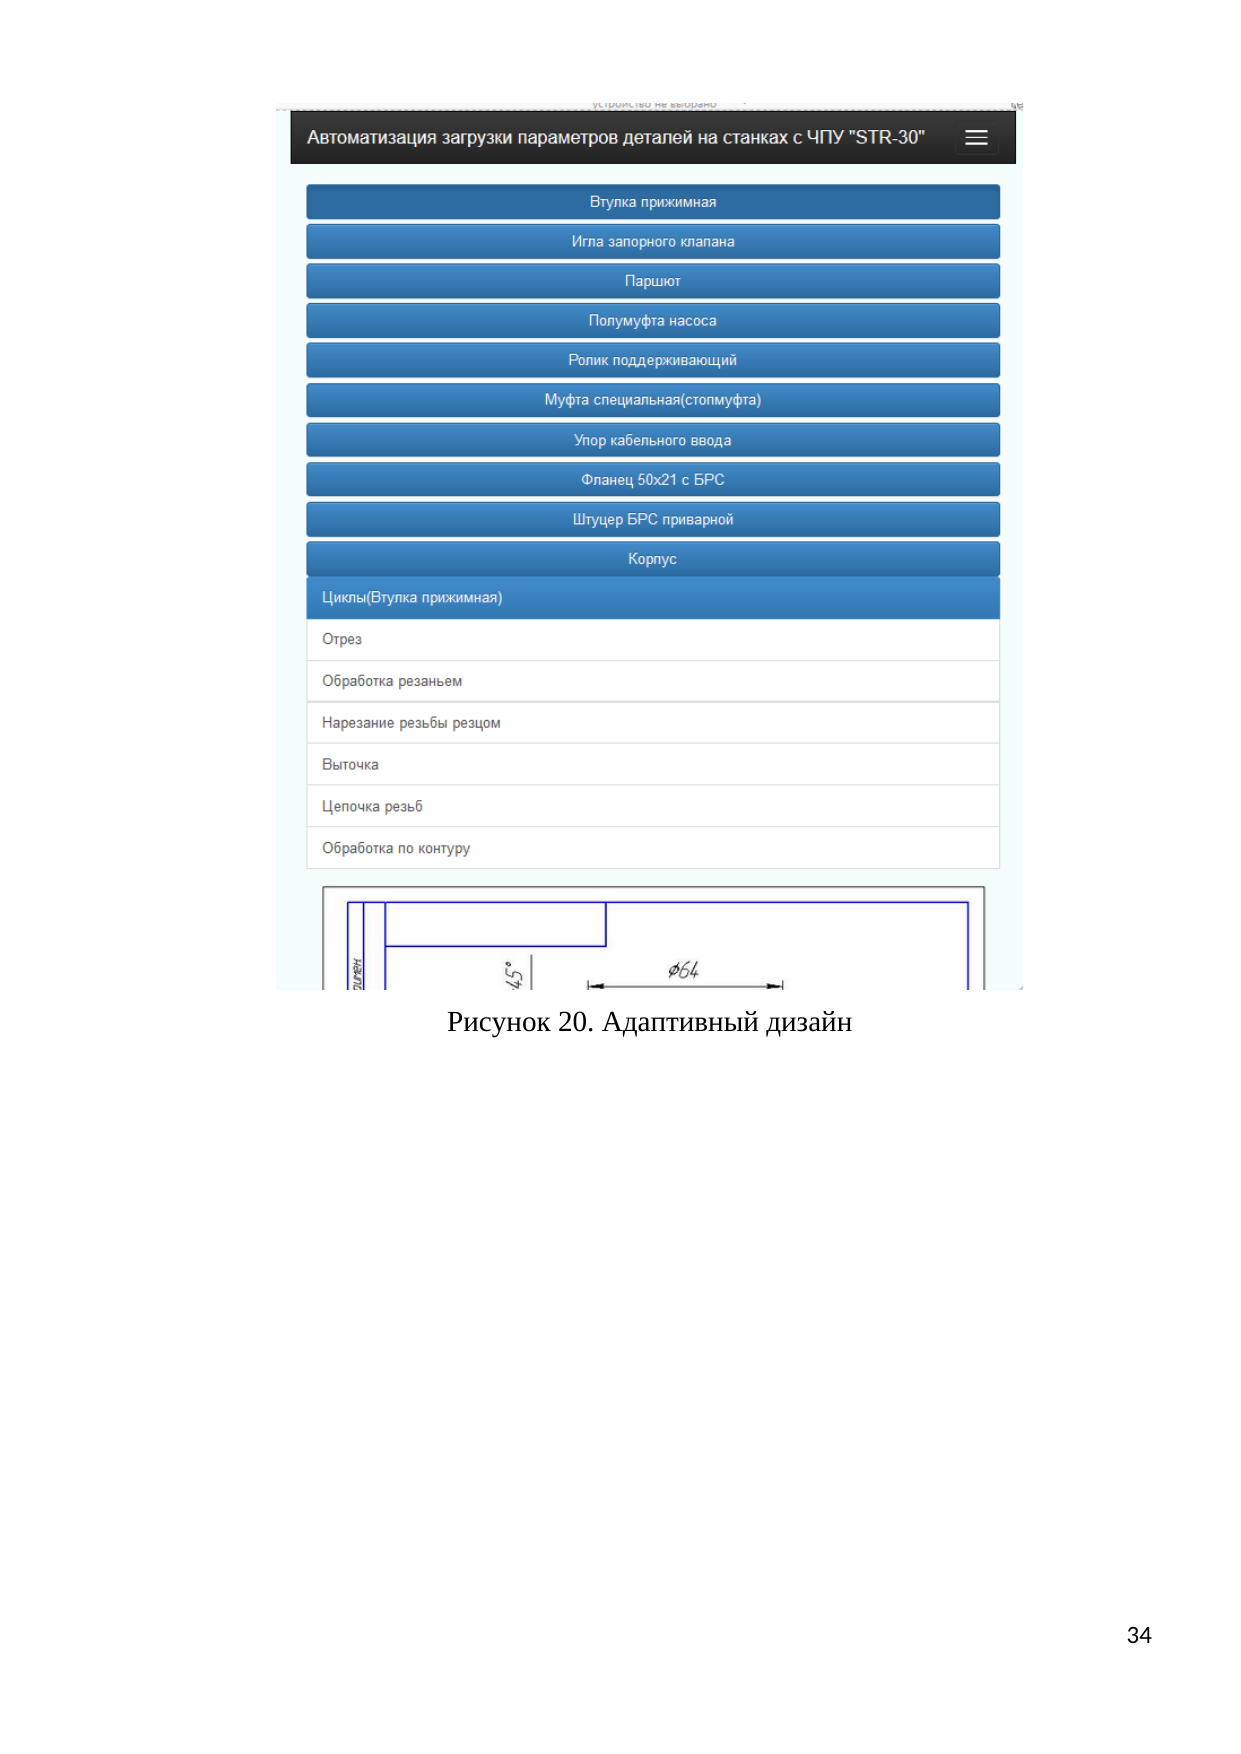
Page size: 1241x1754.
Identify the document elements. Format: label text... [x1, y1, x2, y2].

picture [276, 103, 1024, 990]
text Рисунок 20. Адаптивный дизайн [89, 1004, 1152, 1038]
